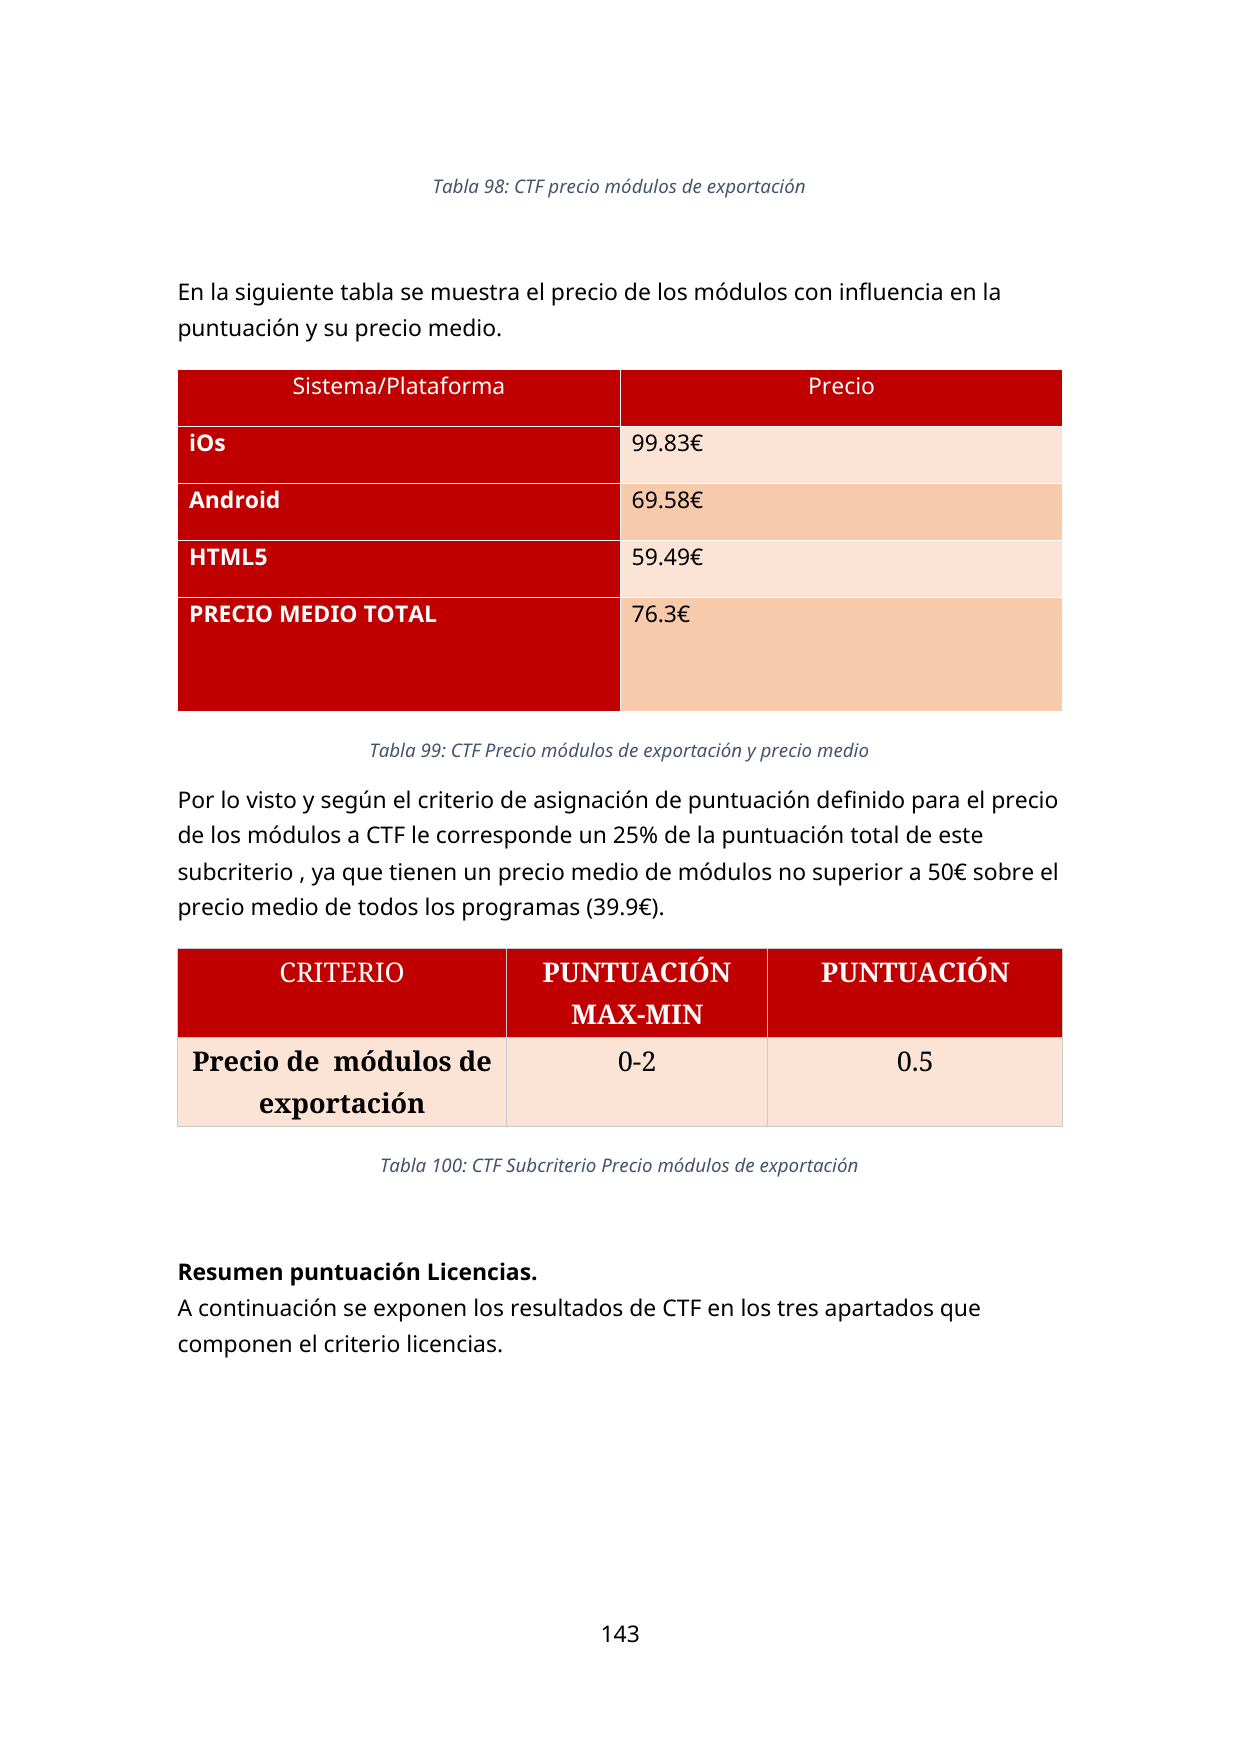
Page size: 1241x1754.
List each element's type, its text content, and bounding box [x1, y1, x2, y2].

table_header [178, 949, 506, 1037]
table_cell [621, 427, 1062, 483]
text En la siguiente tabla se muestra el precio de los módulos con influencia en la puntuación y su precio medio. [177, 276, 1063, 343]
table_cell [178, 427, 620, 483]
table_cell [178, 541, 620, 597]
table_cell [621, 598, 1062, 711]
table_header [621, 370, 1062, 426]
subtitle Resumen puntuación Licencias. [177, 1256, 1063, 1287]
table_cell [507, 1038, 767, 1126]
text A continuación se exponen los resultados de CTF en los tres apartados que componen el criterio licencias. [177, 1292, 1063, 1359]
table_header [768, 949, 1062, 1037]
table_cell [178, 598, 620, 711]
text Por lo visto y según el criterio de asignación de puntuación definido para el precio de los módulos a CTF le corresponde un 25% de la puntuación total de este subcriterio , ya que tienen un precio medio de módulos no superior a 50€ sobre el precio medio de todos los programas (39.9€). [177, 783, 1063, 923]
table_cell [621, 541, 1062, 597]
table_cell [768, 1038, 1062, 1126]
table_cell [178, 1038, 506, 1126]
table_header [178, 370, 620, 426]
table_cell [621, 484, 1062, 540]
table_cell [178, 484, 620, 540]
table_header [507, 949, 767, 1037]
